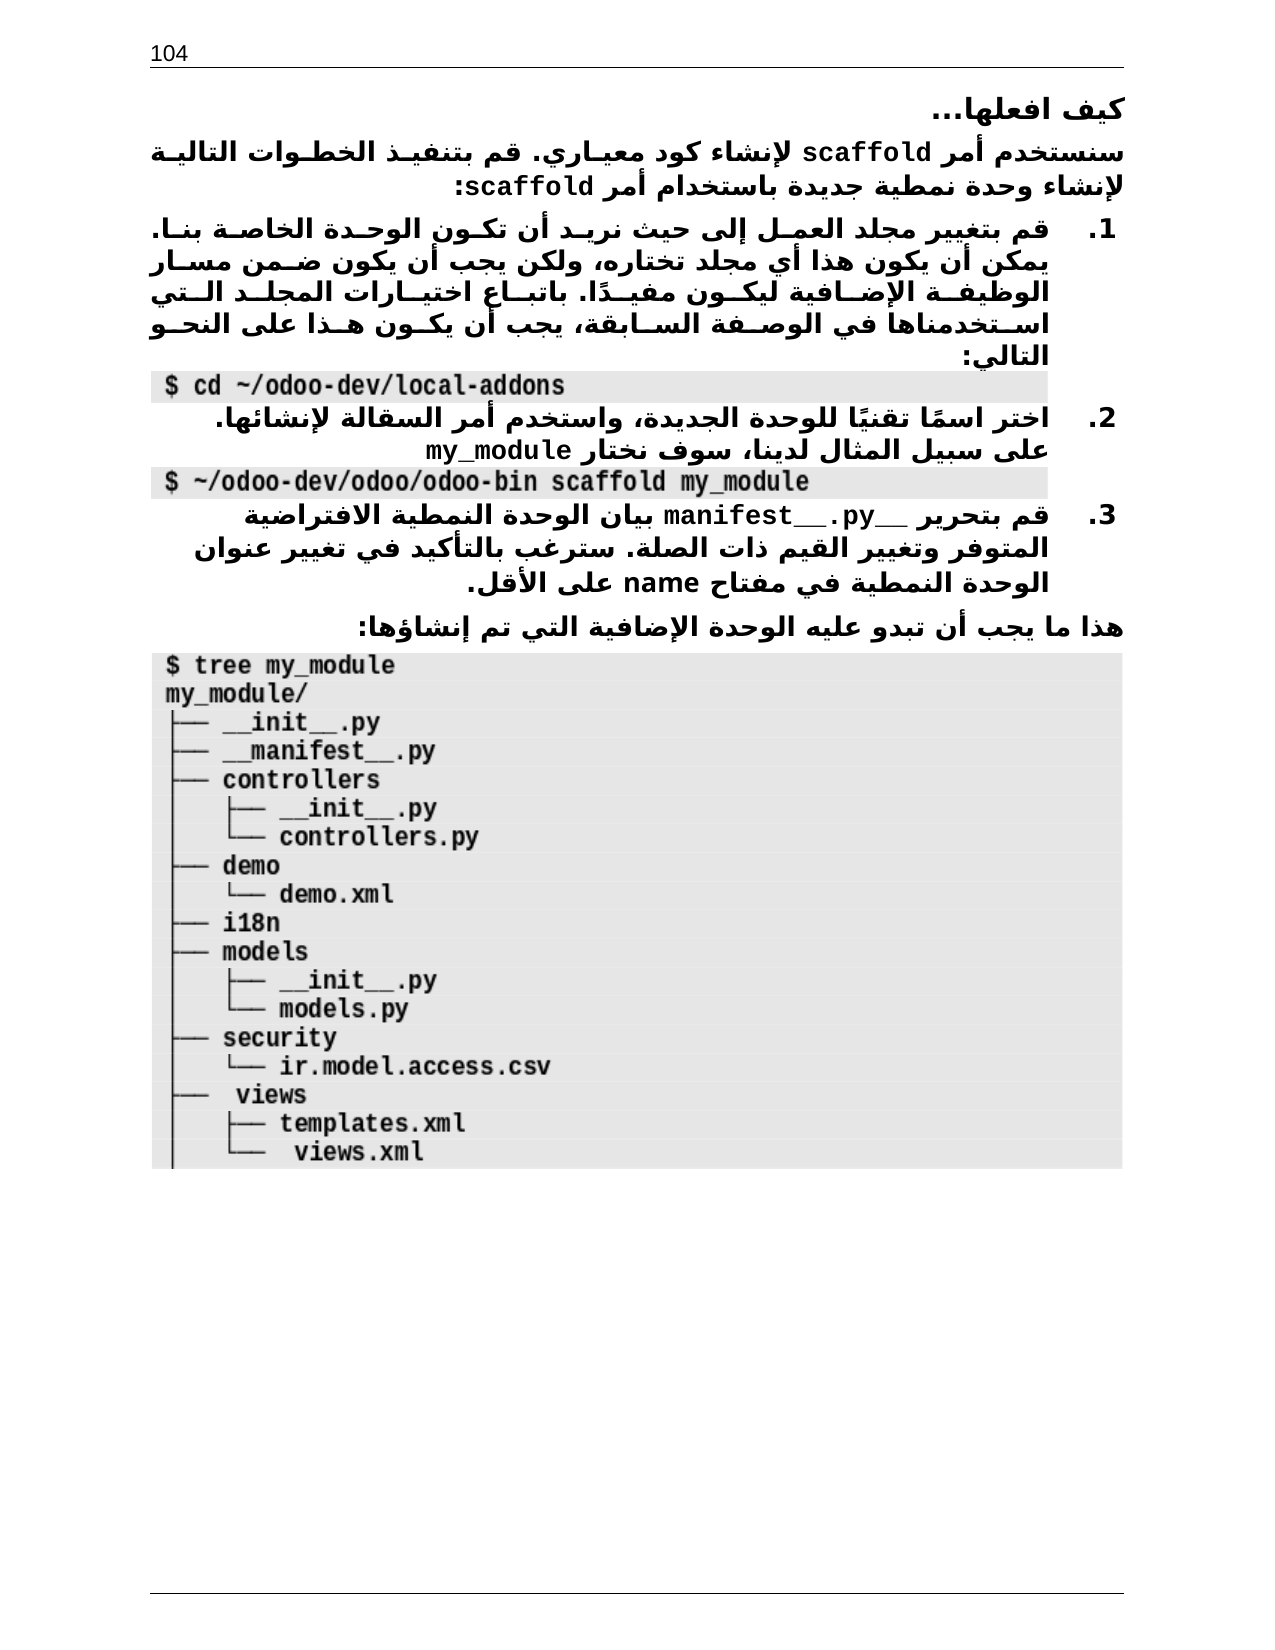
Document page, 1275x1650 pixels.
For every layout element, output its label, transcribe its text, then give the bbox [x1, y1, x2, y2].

list قم بتحرير __manifest__.py بيان الوحدة النمطية الافتراضية المتوفر وتغيير القيم ذات الصلة. سترغب بالتأكيد في تغيير عنوان الوحدة النمطية في مفتاح name على الأقل. [150, 499, 1087, 601]
text هذا ما يجب أن تبدو عليه الوحدة الإضافية التي تم إنشاؤها: [150, 611, 1125, 643]
text سنستخدم أمر scaffold لإنشاء كود معياري. قم بتنفيذ الخطوات التالية لإنشاء وحدة نمطية جديدة باستخدام أمر scaffold: [150, 137, 1125, 203]
text كيف افعلها... [150, 92, 1125, 126]
list اختر اسمًا تقنيًا للوحدة الجديدة، واستخدم أمر السقالة لإنشائها. على سبيل المثال لدينا، سوف نختار my_module [150, 403, 1087, 468]
list قم بتغيير مجلد العمل إلى حيث نريد أن تكون الوحدة الخاصة بنا. يمكن أن يكون هذا أي مجلد تختاره، ولكن يجب أن يكون ضمن مسار الوظيفة الإضافية ليكون مفيدًا. باتباع اختيارات المجلد التي استخدمناها في الوصفة السابقة، يجب أن يكون هذا على النحو التالي: [150, 214, 1087, 371]
